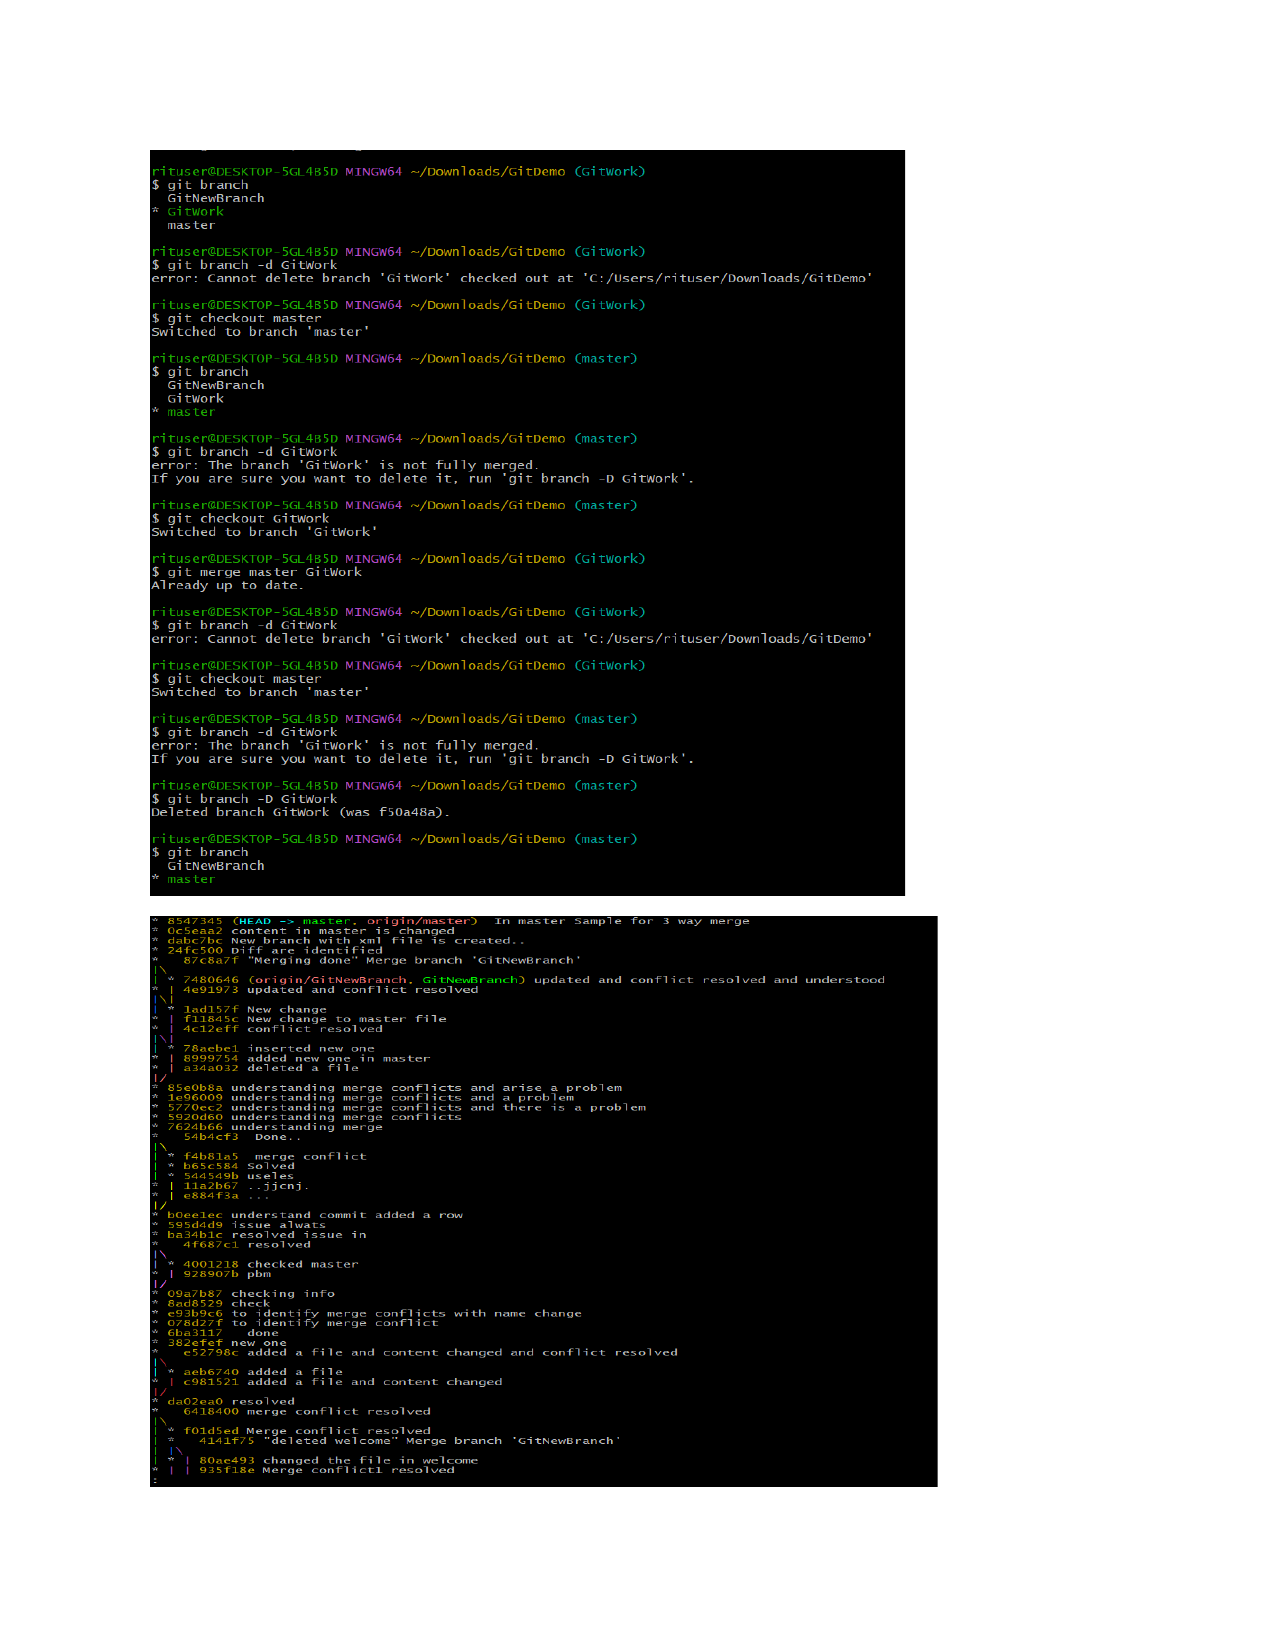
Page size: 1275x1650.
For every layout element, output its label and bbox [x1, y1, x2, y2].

picture [150, 913, 938, 1487]
picture [150, 150, 905, 896]
